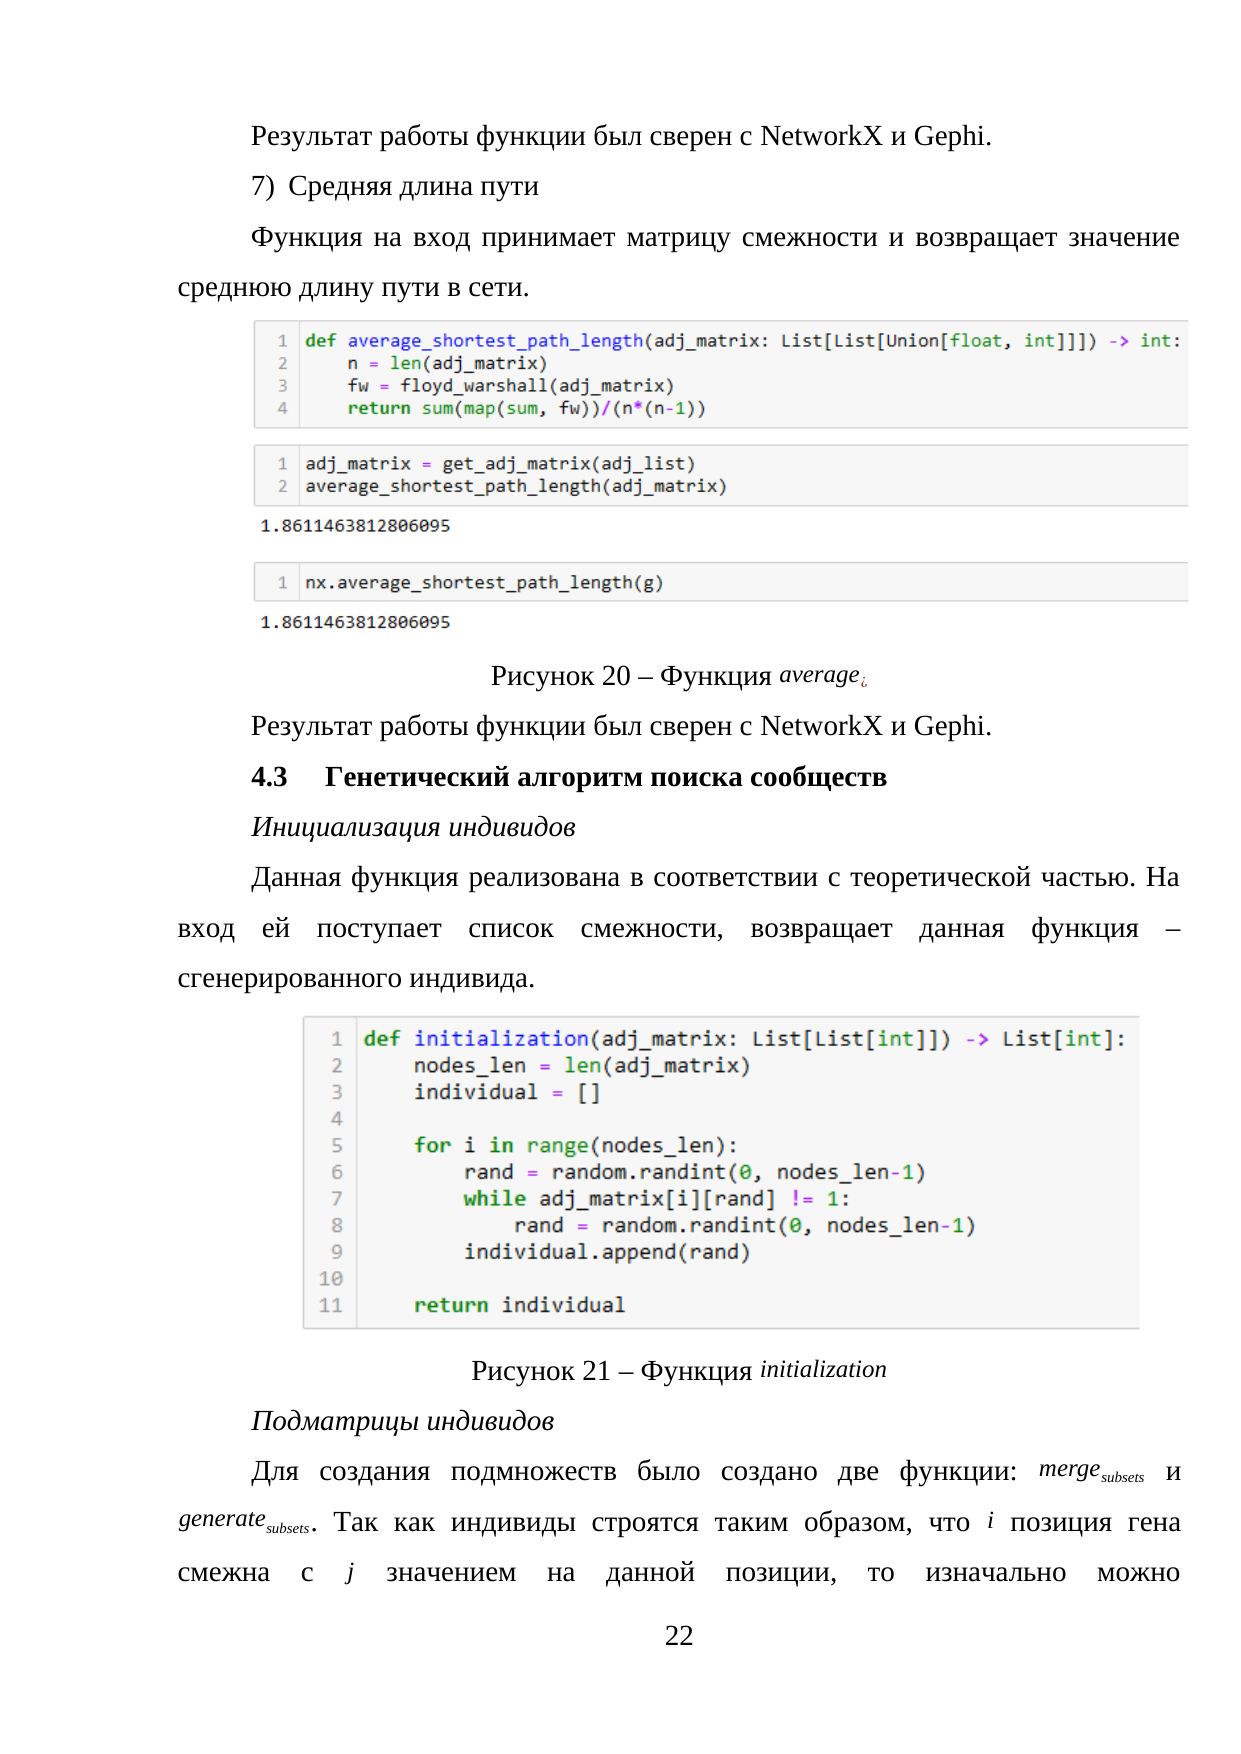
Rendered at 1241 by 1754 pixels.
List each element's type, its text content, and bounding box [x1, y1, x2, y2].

text Подматрицы индивидов [251, 1403, 1181, 1437]
picture [292, 1010, 1140, 1339]
picture [250, 319, 1189, 644]
text Данная функция реализована в соответствии с теоретической частью. На вход ей поступает список смежности, возвращает данная функция – сгенерированного индивида. [177, 859, 1181, 993]
text Рисунок 20 – Функция [177, 658, 1181, 692]
text Рисунок 21 – Функция [177, 1353, 1181, 1386]
subtitle Генетический алгоритм поиска сообществ [177, 759, 1181, 792]
text Инициализация индивидов [251, 809, 1181, 843]
text Результат работы функции был сверен с NetworkX и Gephi. [177, 118, 1181, 152]
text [177, 1453, 1181, 1588]
list Средняя длина пути [251, 168, 1181, 202]
text Результат работы функции был сверен с NetworkX и Gephi. [251, 708, 1181, 742]
text Функция на вход принимает матрицу смежности и возвращает значение среднюю длину пути в сети. [177, 219, 1181, 303]
